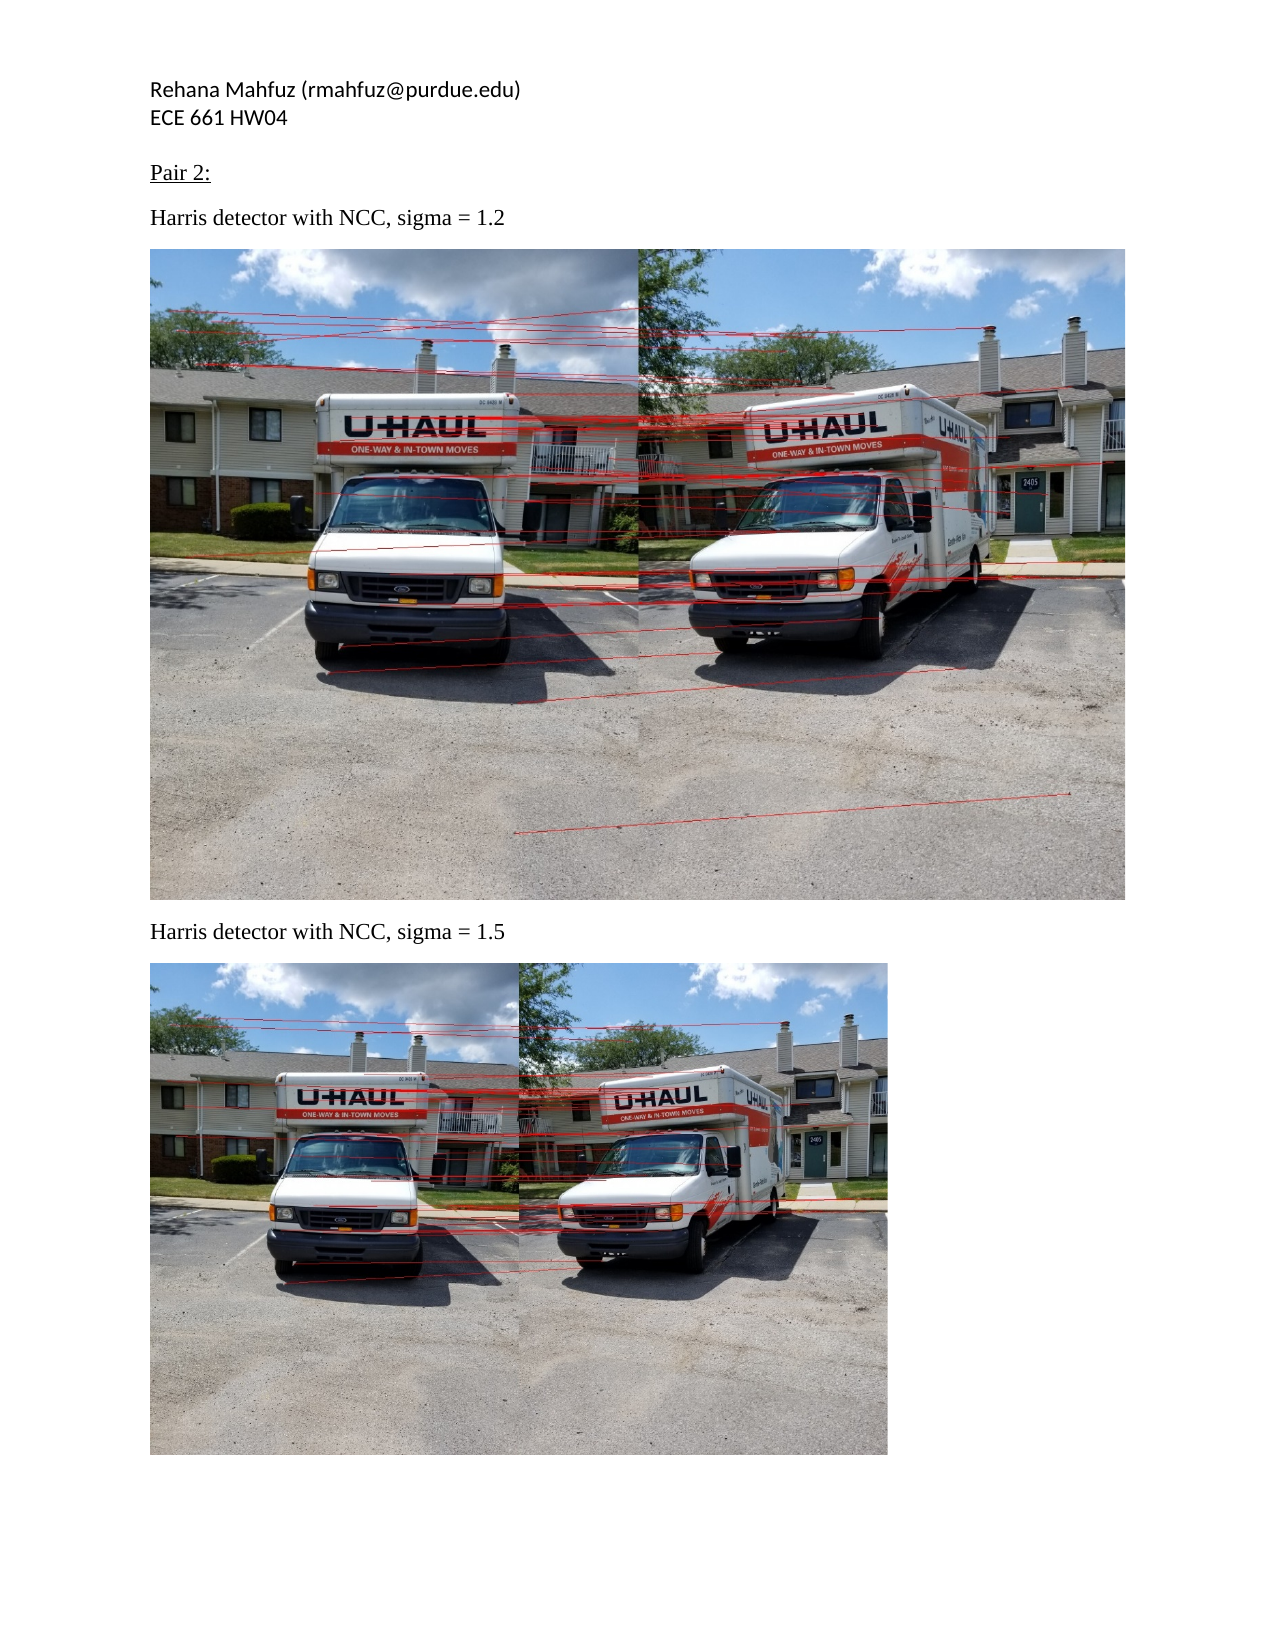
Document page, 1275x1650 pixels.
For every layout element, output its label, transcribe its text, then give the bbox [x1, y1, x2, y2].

picture [150, 249, 1125, 900]
picture [150, 963, 888, 1455]
text Harris detector with NCC, sigma = 1.5 [150, 918, 1125, 944]
text Pair 2: [150, 159, 1125, 185]
text Harris detector with NCC, sigma = 1.2 [150, 204, 1125, 231]
